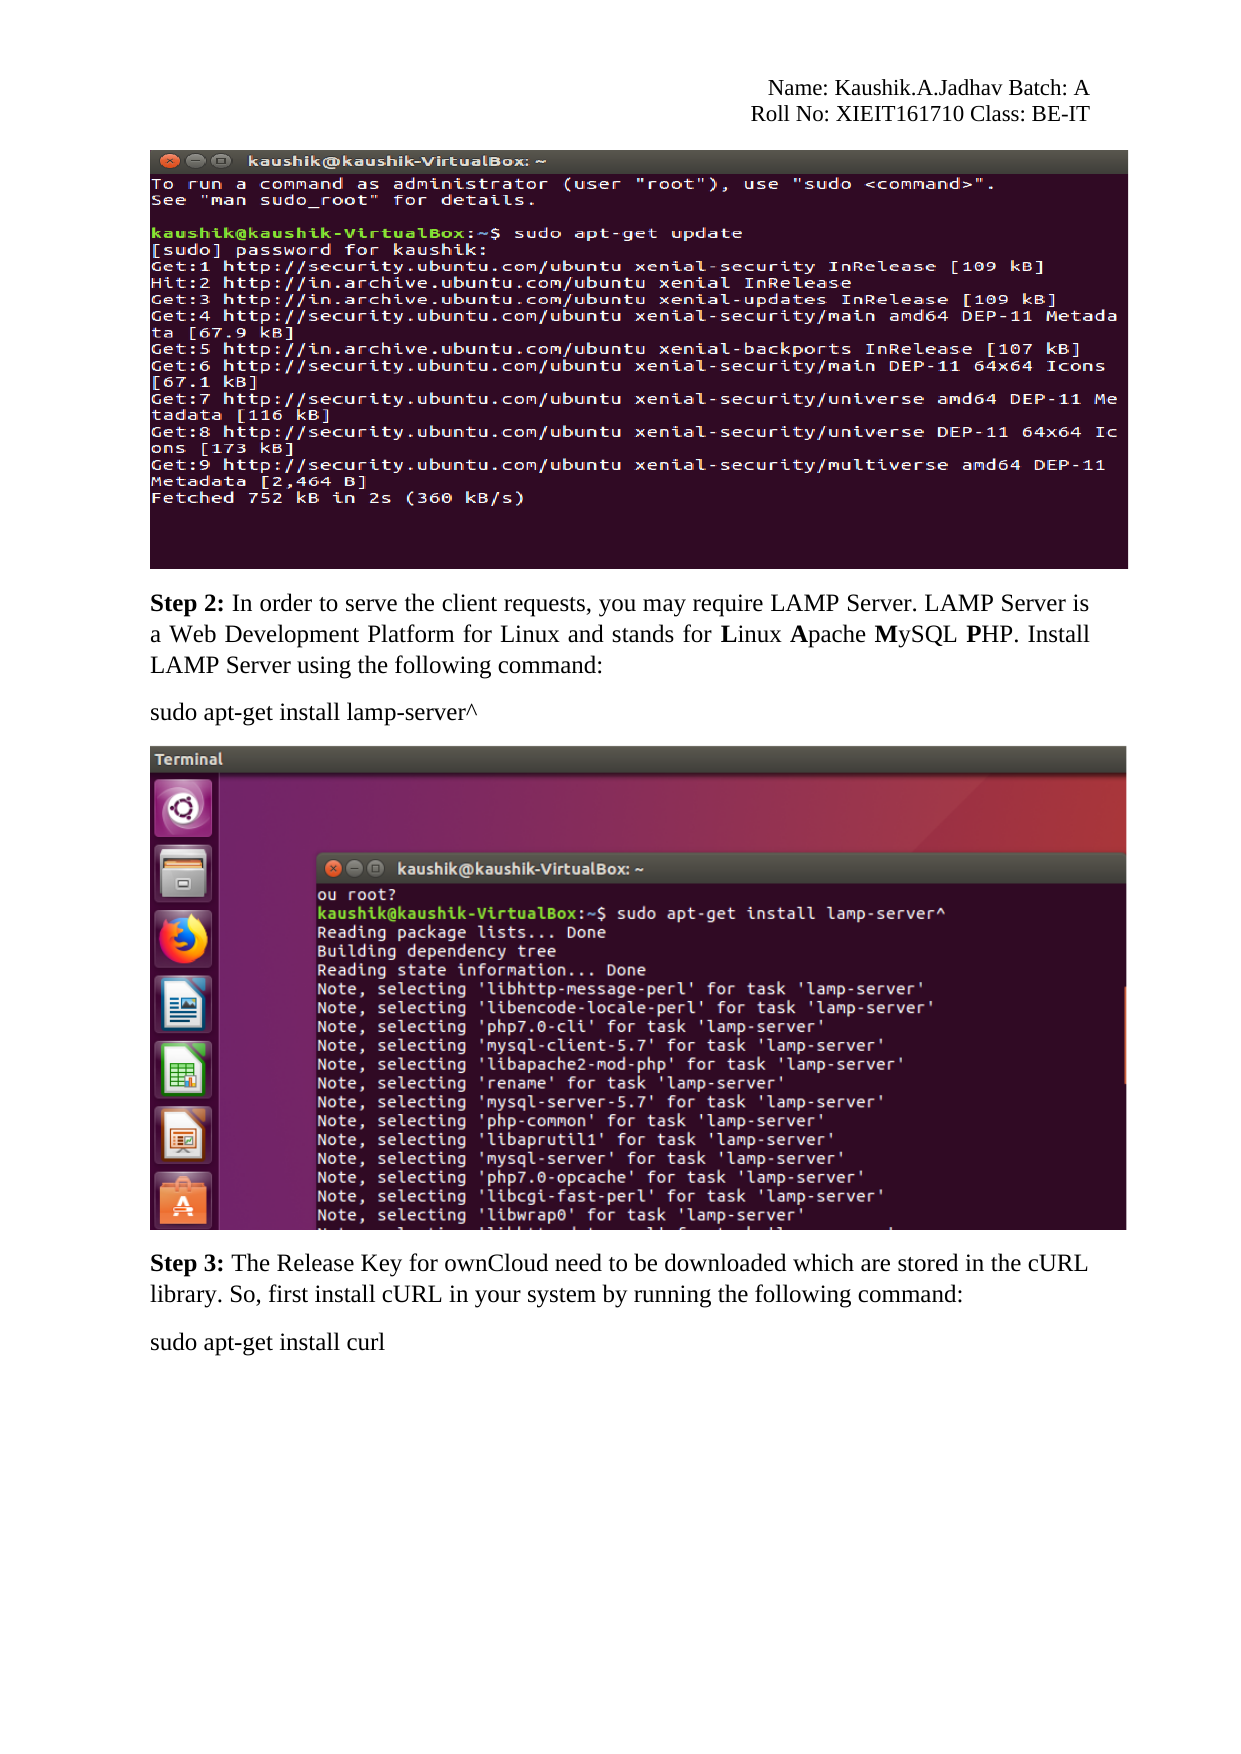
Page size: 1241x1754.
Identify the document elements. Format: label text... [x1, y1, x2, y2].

text Step 2: In order to serve the client requests, you may require LAMP Server. LAMP Server is a Web Development Platform for Linux and stands for Linux Apache MySQL PHP. Install LAMP Server using the following command: [150, 588, 1090, 678]
text sudo apt-get install lamp-server^ [150, 697, 1090, 726]
text sudo apt-get install curl [150, 1327, 1090, 1356]
picture [150, 150, 1129, 569]
picture [150, 745, 1127, 1230]
text Step 3: The Release Key for ownCloud need to be downloaded which are stored in the cURL library. So, first install cURL in your system by running the following command: [150, 1248, 1090, 1308]
